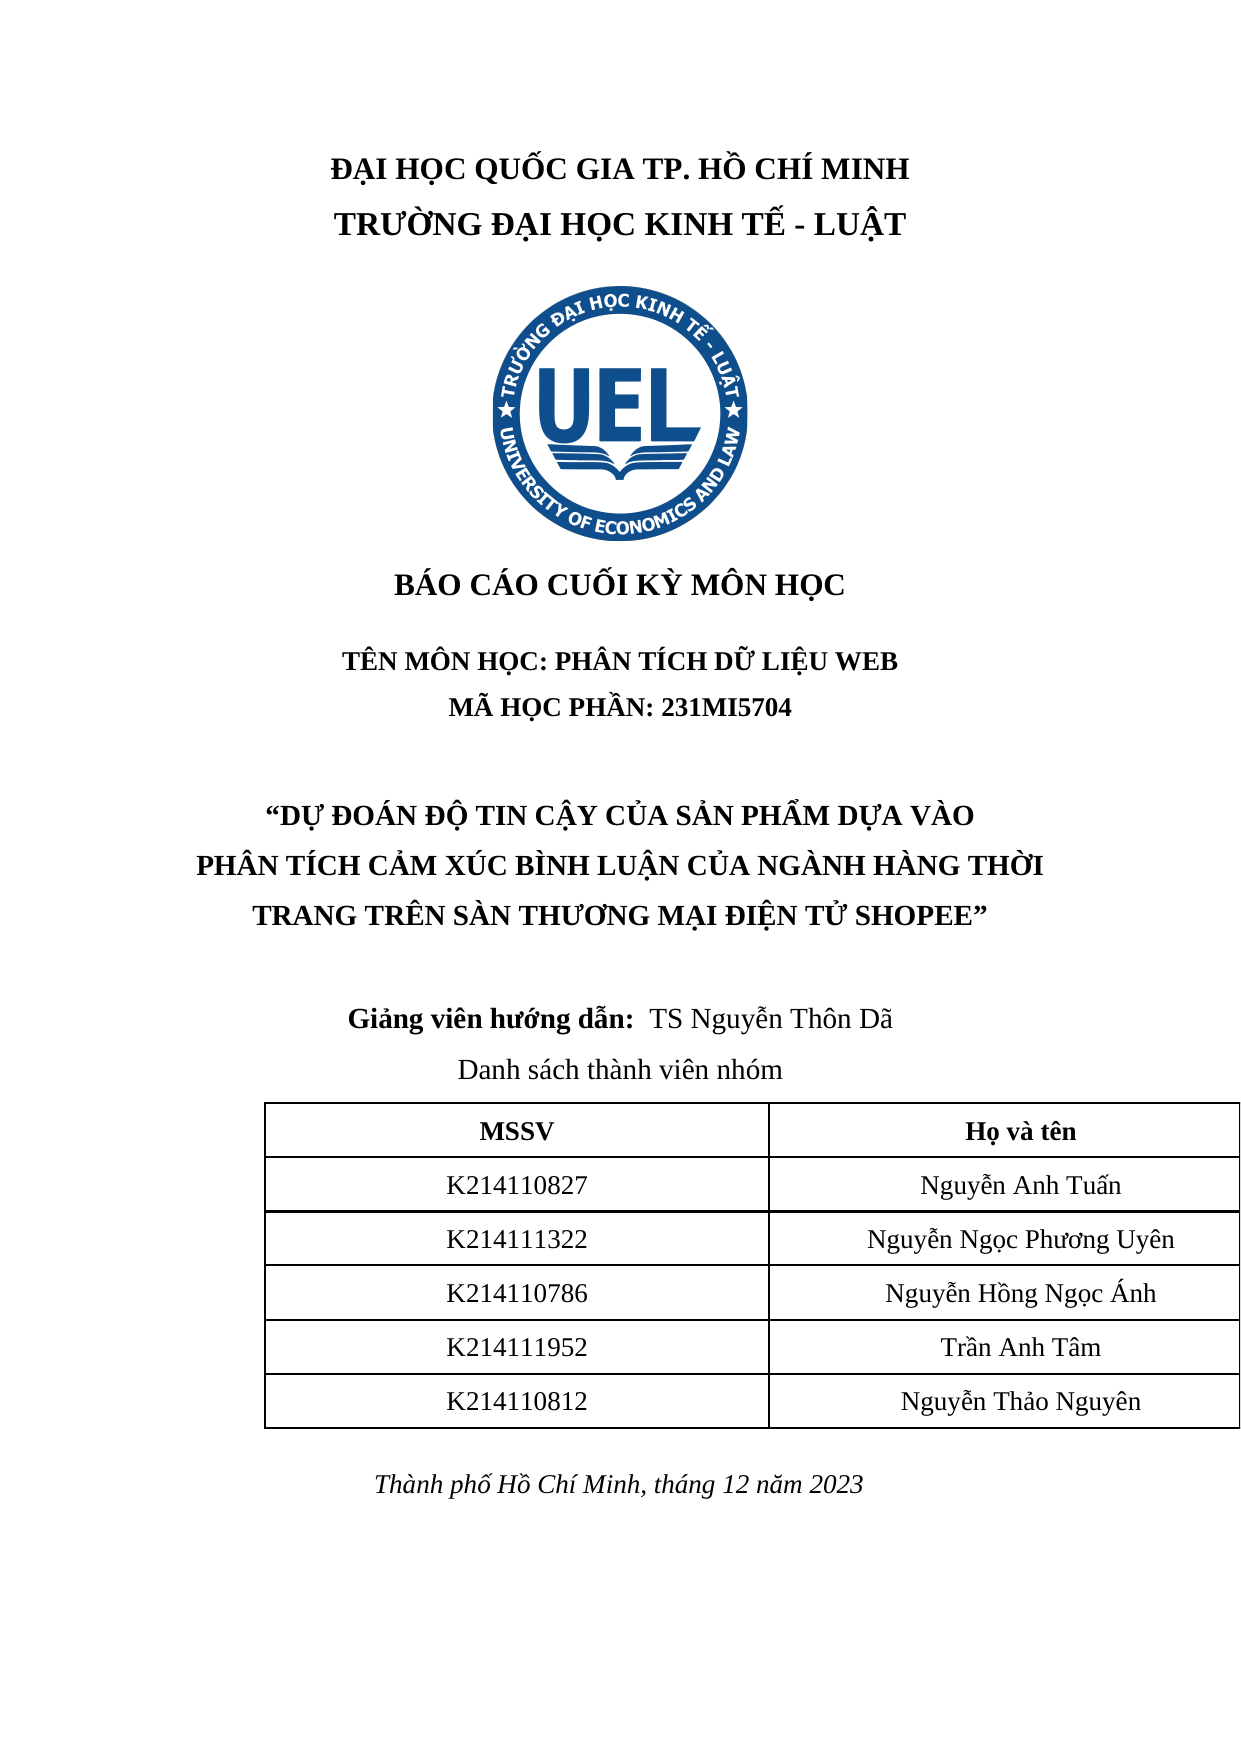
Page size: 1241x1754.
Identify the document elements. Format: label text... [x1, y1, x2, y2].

table_cell K214110786 [266, 1266, 768, 1318]
text Thành phố Hồ Chí Minh, tháng 12 năm 2023 [150, 1468, 1090, 1499]
text TRƯỜNG ĐẠI HỌC KINH TẾ - LUẬT [150, 204, 1090, 242]
table_header MSSV [266, 1104, 768, 1156]
table_cell Nguyễn Anh Tuấn [770, 1158, 1239, 1210]
picture [492, 286, 748, 541]
table_cell K214110827 [266, 1158, 768, 1210]
text TÊN MÔN HỌC: PHÂN TÍCH DỮ LIỆU WEB [150, 645, 1090, 676]
table_cell Nguyễn Thảo Nguyên [770, 1375, 1239, 1427]
table_cell Trần Anh Tâm [770, 1321, 1239, 1372]
text Giảng viên hướng dẫn: TS Nguyễn Thôn Dã [150, 949, 1090, 1035]
table_cell K214111322 [266, 1213, 768, 1264]
table_cell K214110812 [266, 1375, 768, 1427]
table_cell K214111952 [266, 1321, 768, 1372]
text “DỰ ĐOÁN ĐỘ TIN CẬY CỦA SẢN PHẨM DỰA VÀO [150, 738, 1090, 831]
text Danh sách thành viên nhóm [150, 1052, 1090, 1085]
text MÃ HỌC PHẦN: 231MI5704 [150, 691, 1090, 722]
table_cell Nguyễn Ngọc Phương Uyên [770, 1213, 1239, 1264]
text PHÂN TÍCH CẢM XÚC BÌNH LUẬN CỦA NGÀNH HÀNG THỜI TRANG TRÊN SÀN THƯƠNG MẠI ĐIỆN TỬ SHOPEE” [150, 848, 1090, 932]
table_cell Nguyễn Hồng Ngọc Ánh [770, 1266, 1239, 1318]
table_header Họ và tên [770, 1104, 1239, 1156]
text ĐẠI HỌC QUỐC GIA TP. HỒ CHÍ MINH [150, 150, 1090, 186]
text BÁO CÁO CUỐI KỲ MÔN HỌC [150, 566, 1090, 602]
